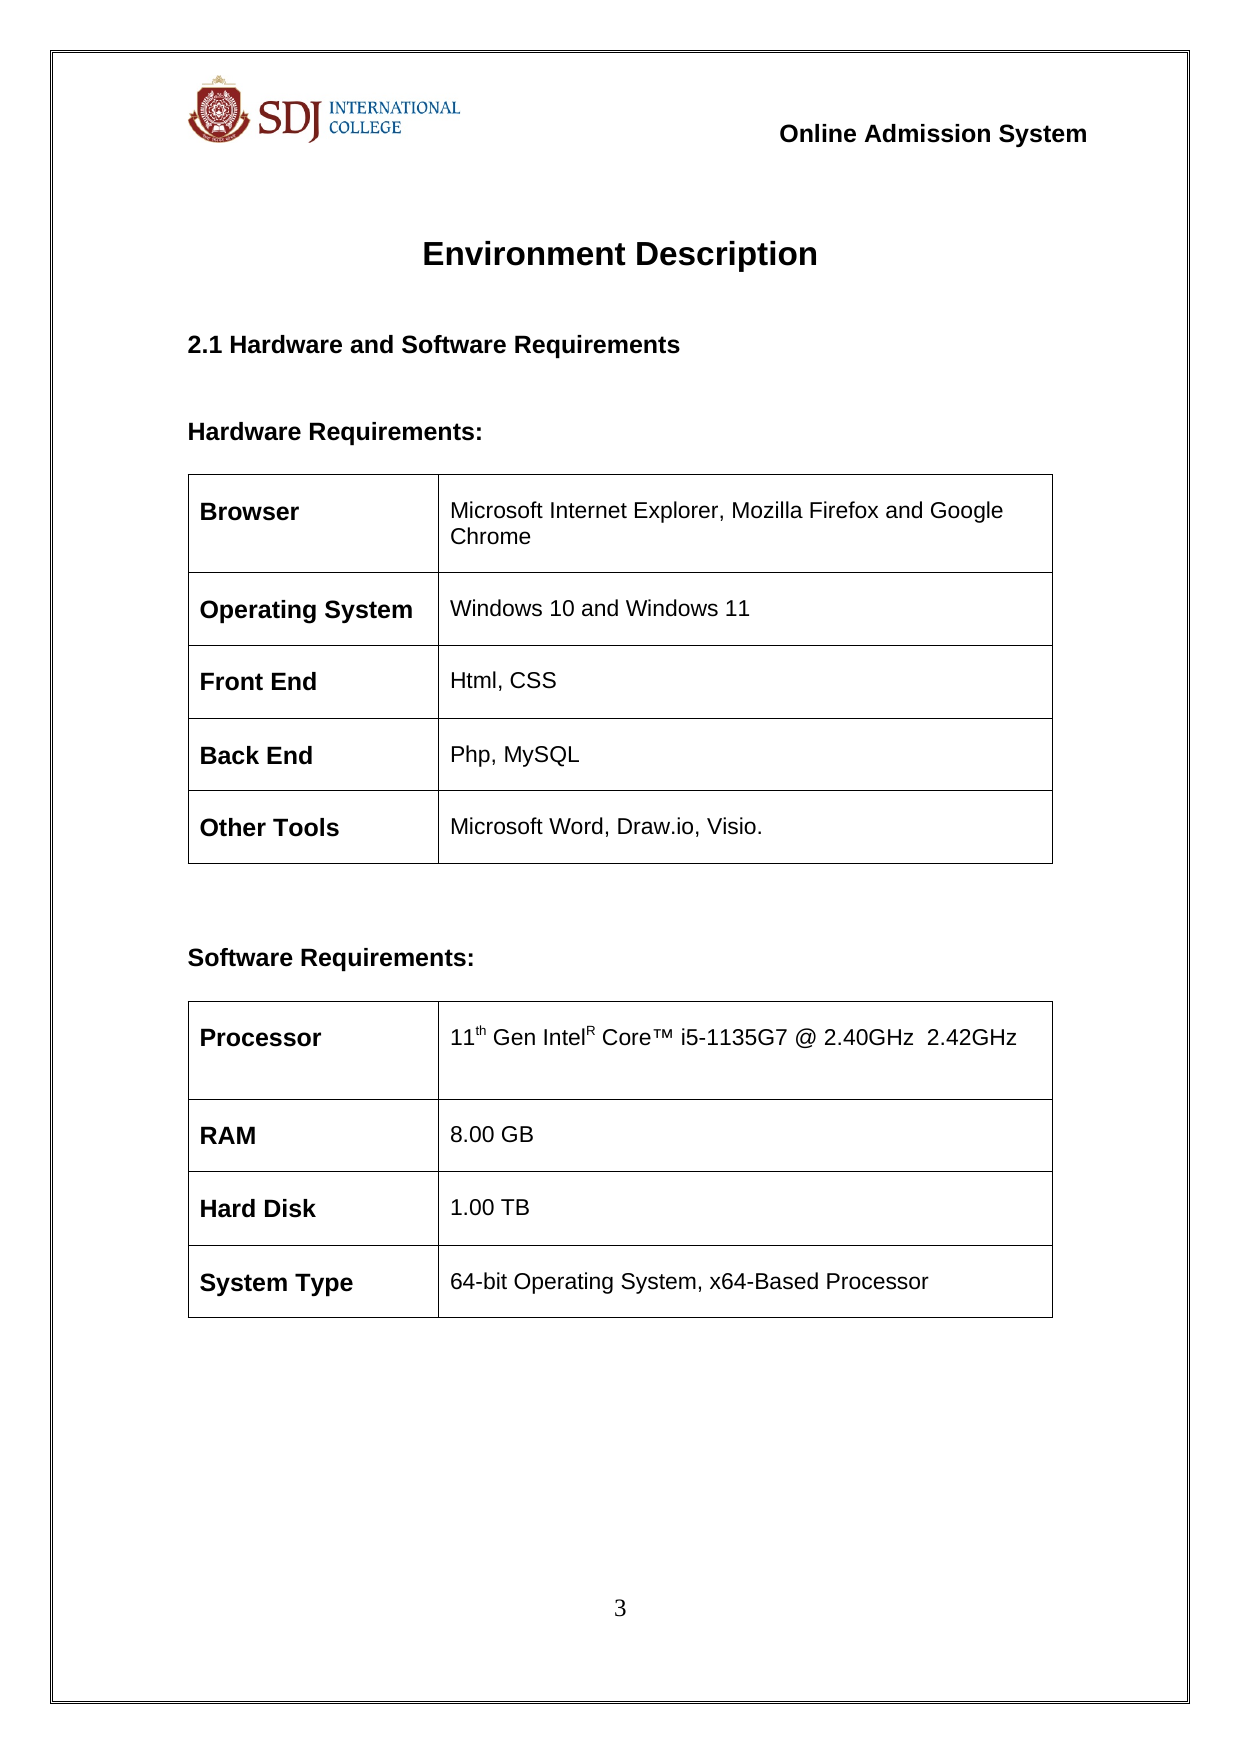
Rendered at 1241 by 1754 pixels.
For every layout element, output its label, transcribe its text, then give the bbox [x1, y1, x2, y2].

table_cell Html, CSS [439, 646, 1052, 718]
table_cell Hard Disk [189, 1172, 438, 1245]
table_header 11th Gen IntelR Core™ i5-1135G7 @ 2.40GHz 2.42GHz [439, 1002, 1052, 1099]
table_header Microsoft Internet Explorer, Mozilla Firefox and Google Chrome [439, 475, 1052, 572]
table_cell Back End [189, 719, 438, 790]
table_cell 1.00 TB [439, 1172, 1052, 1245]
table_cell RAM [189, 1100, 438, 1171]
table_cell 8.00 GB [439, 1100, 1052, 1171]
table_header Browser [189, 475, 438, 572]
table_cell Other Tools [189, 791, 438, 863]
picture [187, 75, 461, 143]
text Hardware Requirements: [187, 417, 1053, 445]
table_cell Php, MySQL [439, 719, 1052, 790]
text 2.1 Hardware and Software Requirements [187, 330, 1053, 359]
table_cell Front End [189, 646, 438, 718]
table_cell Microsoft Word, Draw.io, Visio. [439, 791, 1052, 863]
table_cell Windows 10 and Windows 11 [439, 573, 1052, 644]
table_header Processor [189, 1002, 438, 1099]
table_cell Operating System [189, 573, 438, 644]
table_cell 64-bit Operating System, x64-Based Processor [439, 1246, 1052, 1317]
table_cell System Type [189, 1246, 438, 1317]
text Environment Description [187, 234, 1053, 273]
text Software Requirements: [187, 943, 1053, 972]
